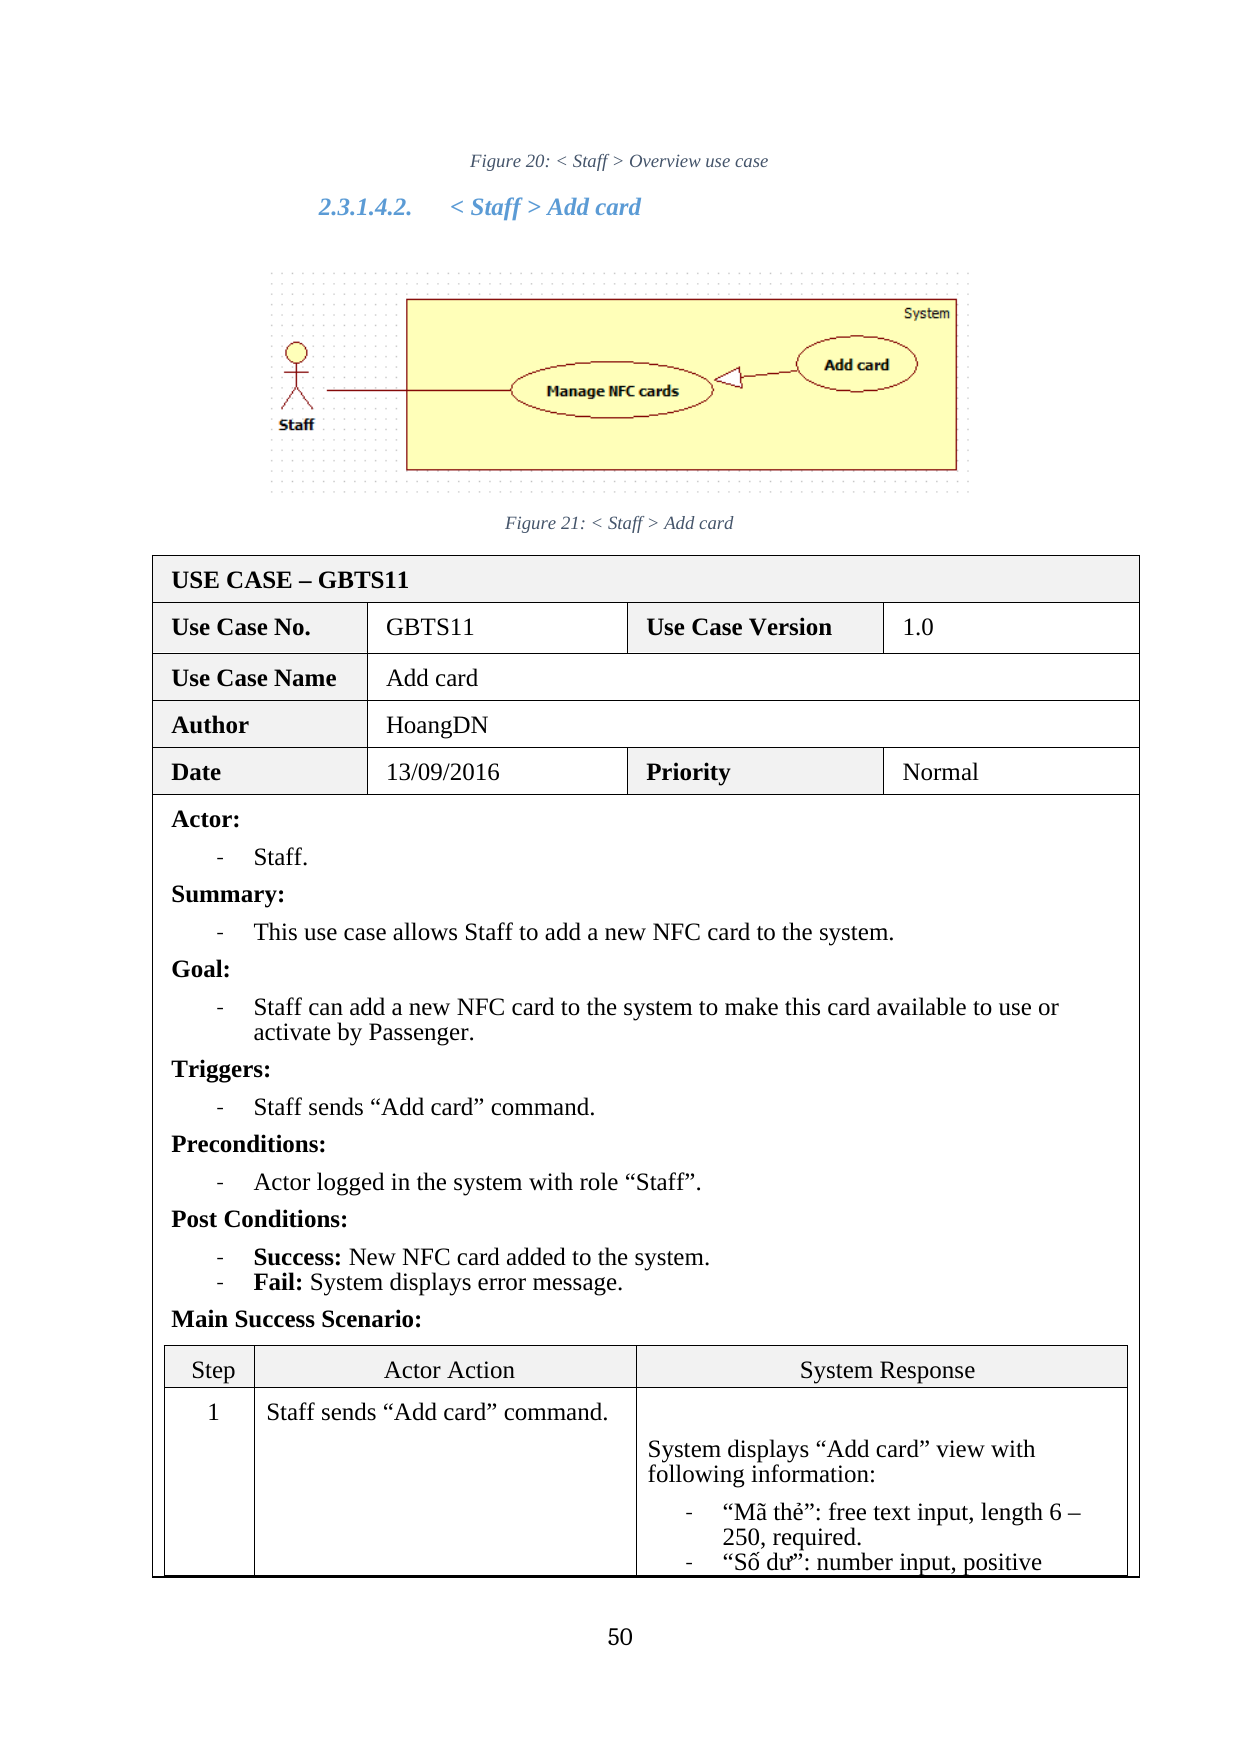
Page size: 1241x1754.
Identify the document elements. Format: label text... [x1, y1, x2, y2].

subtitle < Staff > Add card [319, 192, 1090, 221]
table_cell Use Case Version [628, 603, 883, 652]
table_cell Date [153, 748, 367, 794]
table_header USE CASE – GBTS11 [153, 556, 1139, 602]
table_cell Add card [368, 654, 1139, 700]
table_cell HoangDN [368, 701, 1139, 747]
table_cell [153, 795, 1139, 1576]
picture [266, 269, 974, 494]
table_cell GBTS11 [368, 603, 627, 652]
table_cell Normal [884, 748, 1139, 794]
table_cell 1.0 [884, 603, 1139, 652]
table_cell Use Case No. [153, 603, 367, 652]
table_cell Use Case Name [153, 654, 367, 700]
table_cell Author [153, 701, 367, 747]
table_cell Priority [628, 748, 883, 794]
table_cell 13/09/2016 [368, 748, 627, 794]
